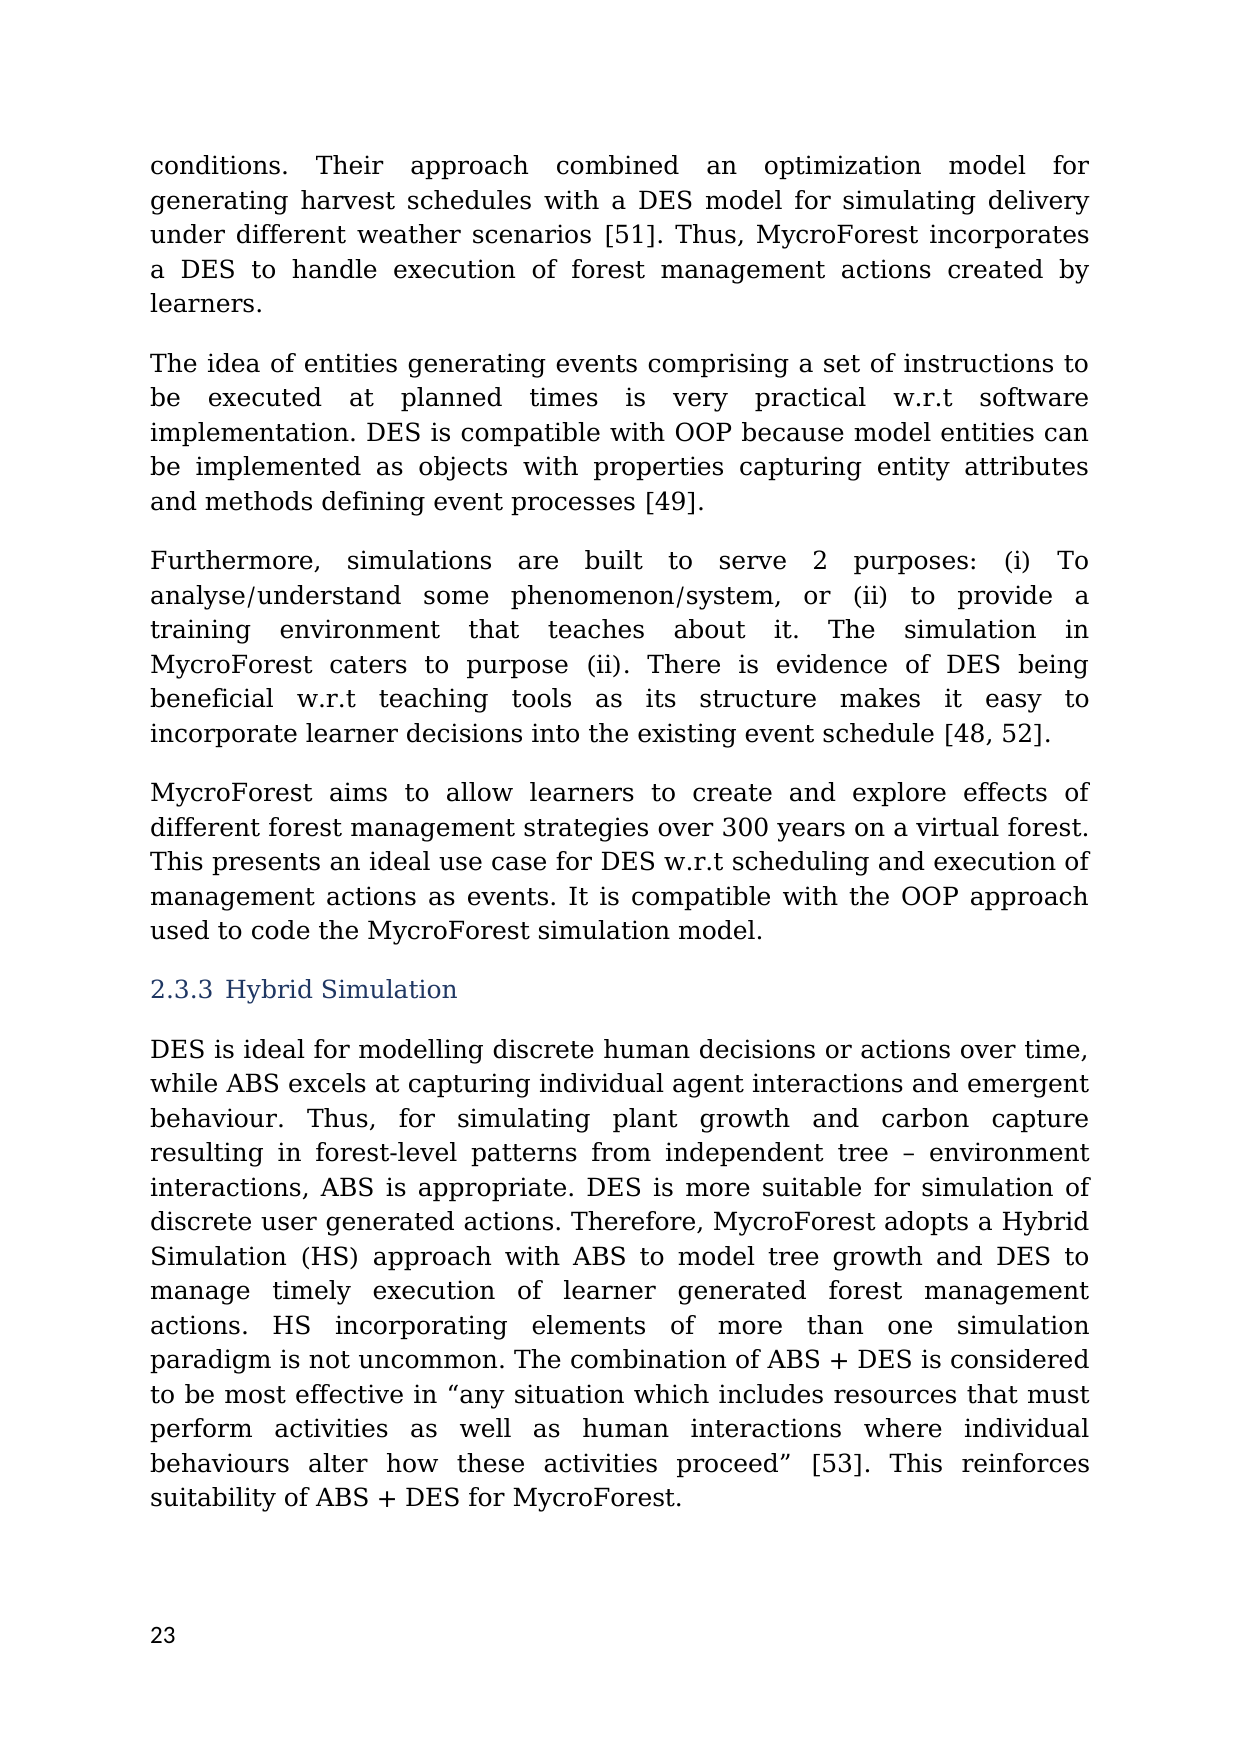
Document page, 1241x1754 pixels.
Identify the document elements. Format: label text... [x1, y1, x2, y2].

subtitle Hybrid Simulation [150, 974, 1090, 1004]
text The idea of entities generating events comprising a set of instructions to be executed at planned times is very practical w.r.t software implementation. DES is compatible with OOP because model entities can be implemented as objects with properties capturing entity attributes and methods defining event processes [49]. [150, 347, 1090, 515]
text MycroForest aims to allow learners to create and explore effects of different forest management strategies over 300 years on a virtual forest. This presents an ideal use case for DES w.r.t scheduling and execution of management actions as events. It is compatible with the OOP approach used to code the MycroForest simulation model. [150, 777, 1090, 944]
text DES is ideal for modelling discrete human decisions or actions over time, while ABS excels at capturing individual agent interactions and emergent behaviour. Thus, for simulating plant growth and carbon capture resulting in forest-level patterns from independent tree – environment interactions, ABS is appropriate. DES is more suitable for simulation of discrete user generated actions. Therefore, MycroForest adopts a Hybrid Simulation (HS) approach with ABS to model tree growth and DES to manage timely execution of learner generated forest management actions. HS incorporating elements of more than one simulation paradigm is not uncommon. The combination of ABS + DES is considered to be most effective in “any situation which includes resources that must perform activities as well as human interactions where individual behaviours alter how these activities proceed” [53]. This reinforces suitability of ABS + DES for MycroForest. [150, 1033, 1090, 1512]
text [150, 150, 1090, 318]
text Furthermore, simulations are built to serve 2 purposes: (i) To analyse/understand some phenomenon/system, or (ii) to provide a training environment that teaches about it. The simulation in MycroForest caters to purpose (ii). There is evidence of DES being beneficial w.r.t teaching tools as its structure makes it easy to incorporate learner decisions into the existing event schedule [48, 52]. [150, 545, 1090, 747]
